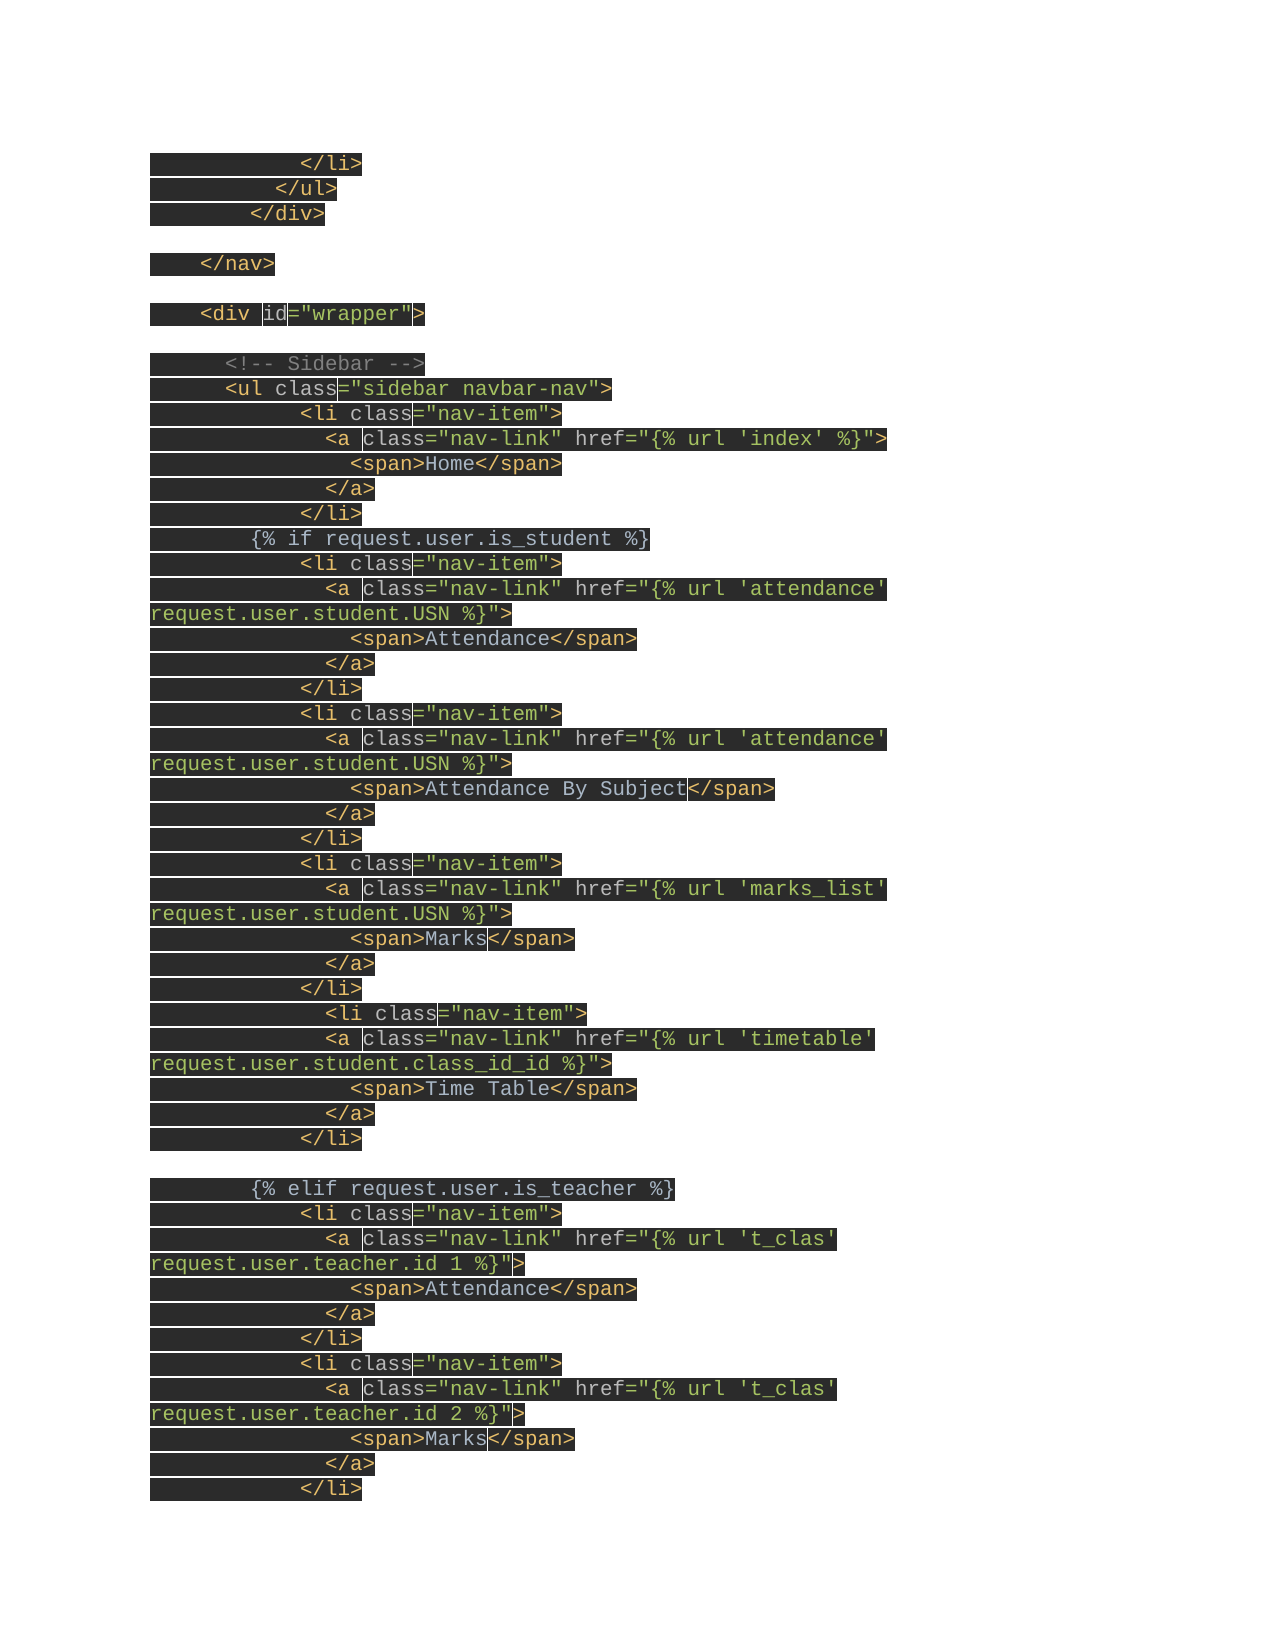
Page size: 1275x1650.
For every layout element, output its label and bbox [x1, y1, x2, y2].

text [150, 150, 1125, 1500]
